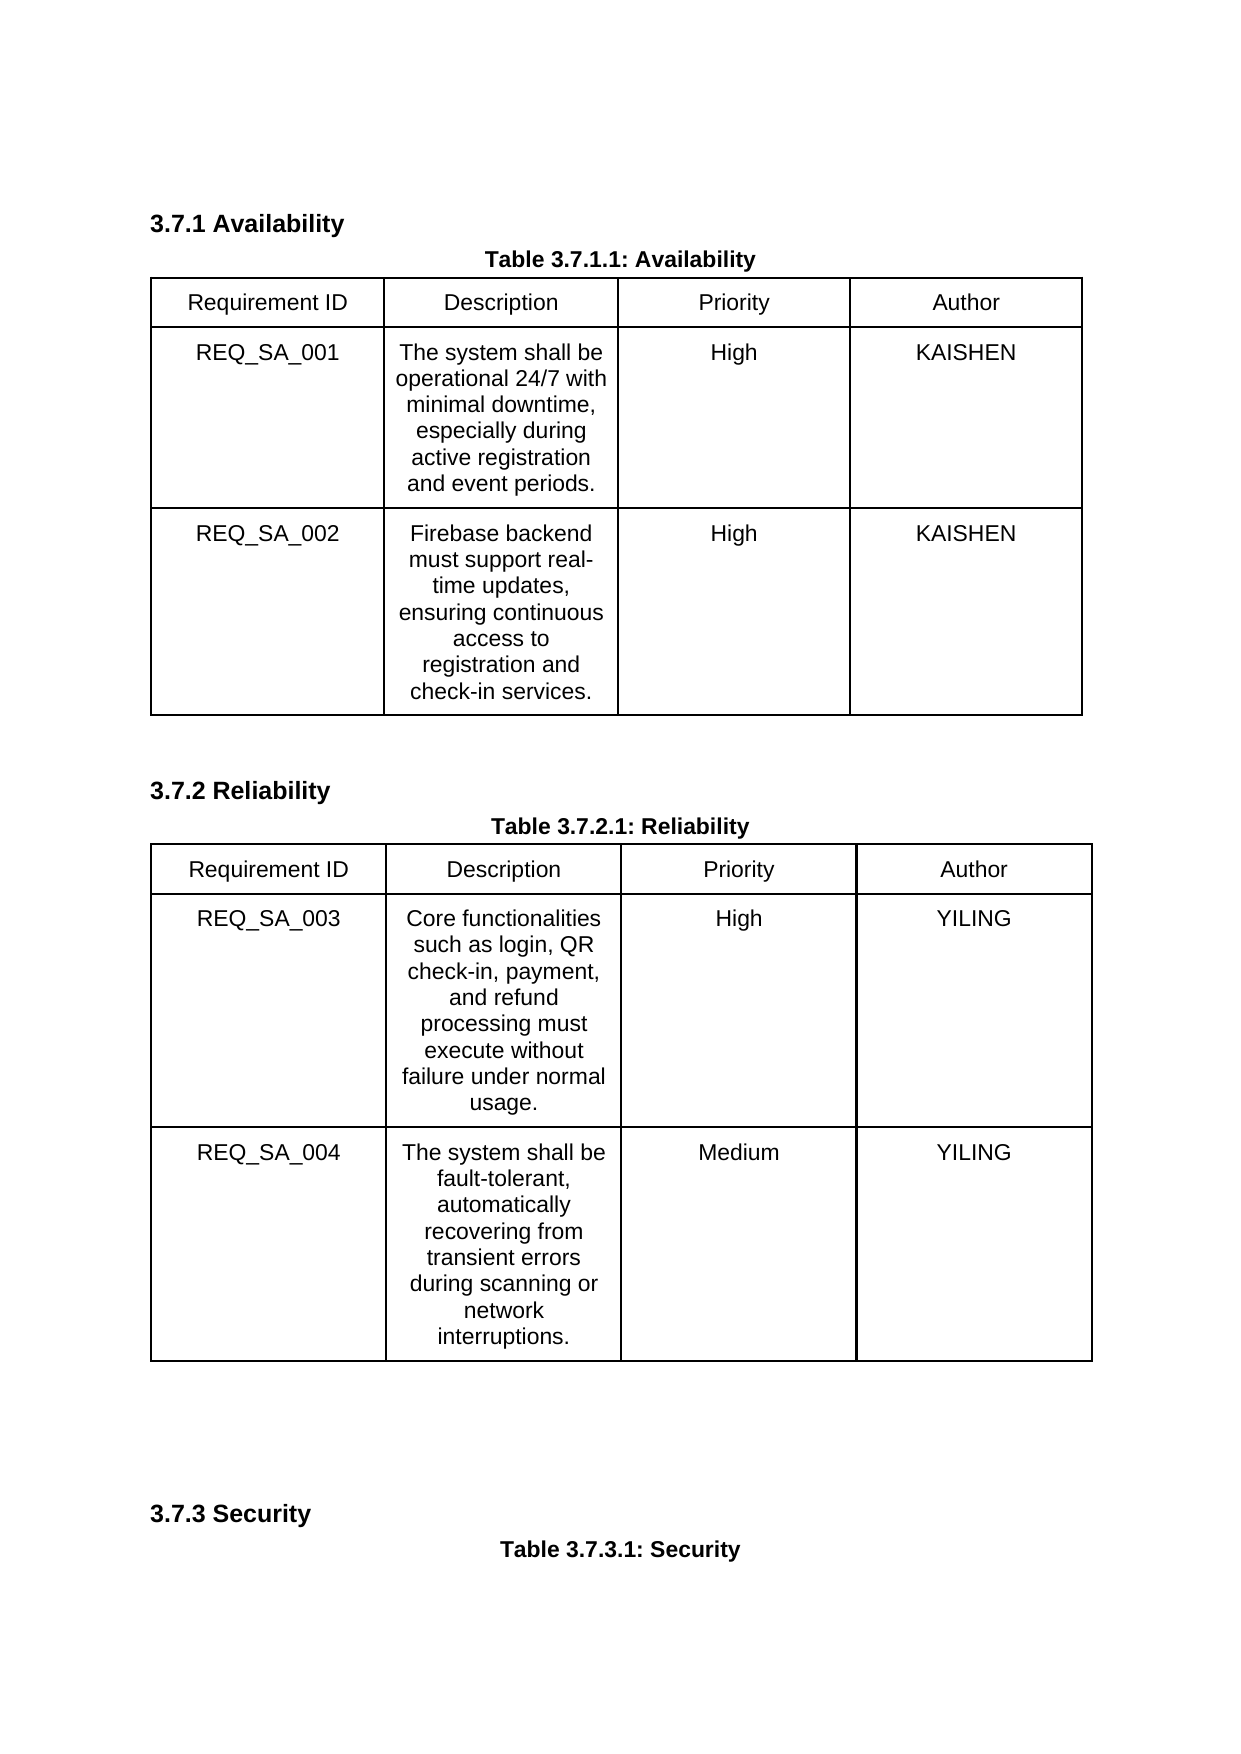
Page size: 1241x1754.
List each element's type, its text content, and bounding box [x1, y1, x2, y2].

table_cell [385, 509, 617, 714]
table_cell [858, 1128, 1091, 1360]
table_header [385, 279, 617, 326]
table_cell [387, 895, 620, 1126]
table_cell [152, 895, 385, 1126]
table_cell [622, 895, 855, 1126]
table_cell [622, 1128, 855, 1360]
subtitle 3.7.2 Reliability [150, 776, 1090, 804]
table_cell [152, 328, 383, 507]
text Table 3.7.1.1: Availability [150, 246, 1090, 273]
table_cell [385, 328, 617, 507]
text Table 3.7.3.1: Security [150, 1536, 1090, 1562]
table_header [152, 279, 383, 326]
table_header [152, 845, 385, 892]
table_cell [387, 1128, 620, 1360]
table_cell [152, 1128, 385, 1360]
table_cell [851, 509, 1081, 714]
text Table 3.7.2.1: Reliability [150, 813, 1090, 839]
subtitle 3.7.1 Availability [150, 209, 1090, 238]
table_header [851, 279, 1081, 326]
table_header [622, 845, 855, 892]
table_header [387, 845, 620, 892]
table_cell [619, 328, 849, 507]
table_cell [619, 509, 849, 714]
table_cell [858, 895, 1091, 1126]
subtitle 3.7.3 Security [150, 1499, 1090, 1528]
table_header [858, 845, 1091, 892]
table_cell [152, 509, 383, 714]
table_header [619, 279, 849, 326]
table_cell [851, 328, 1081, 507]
